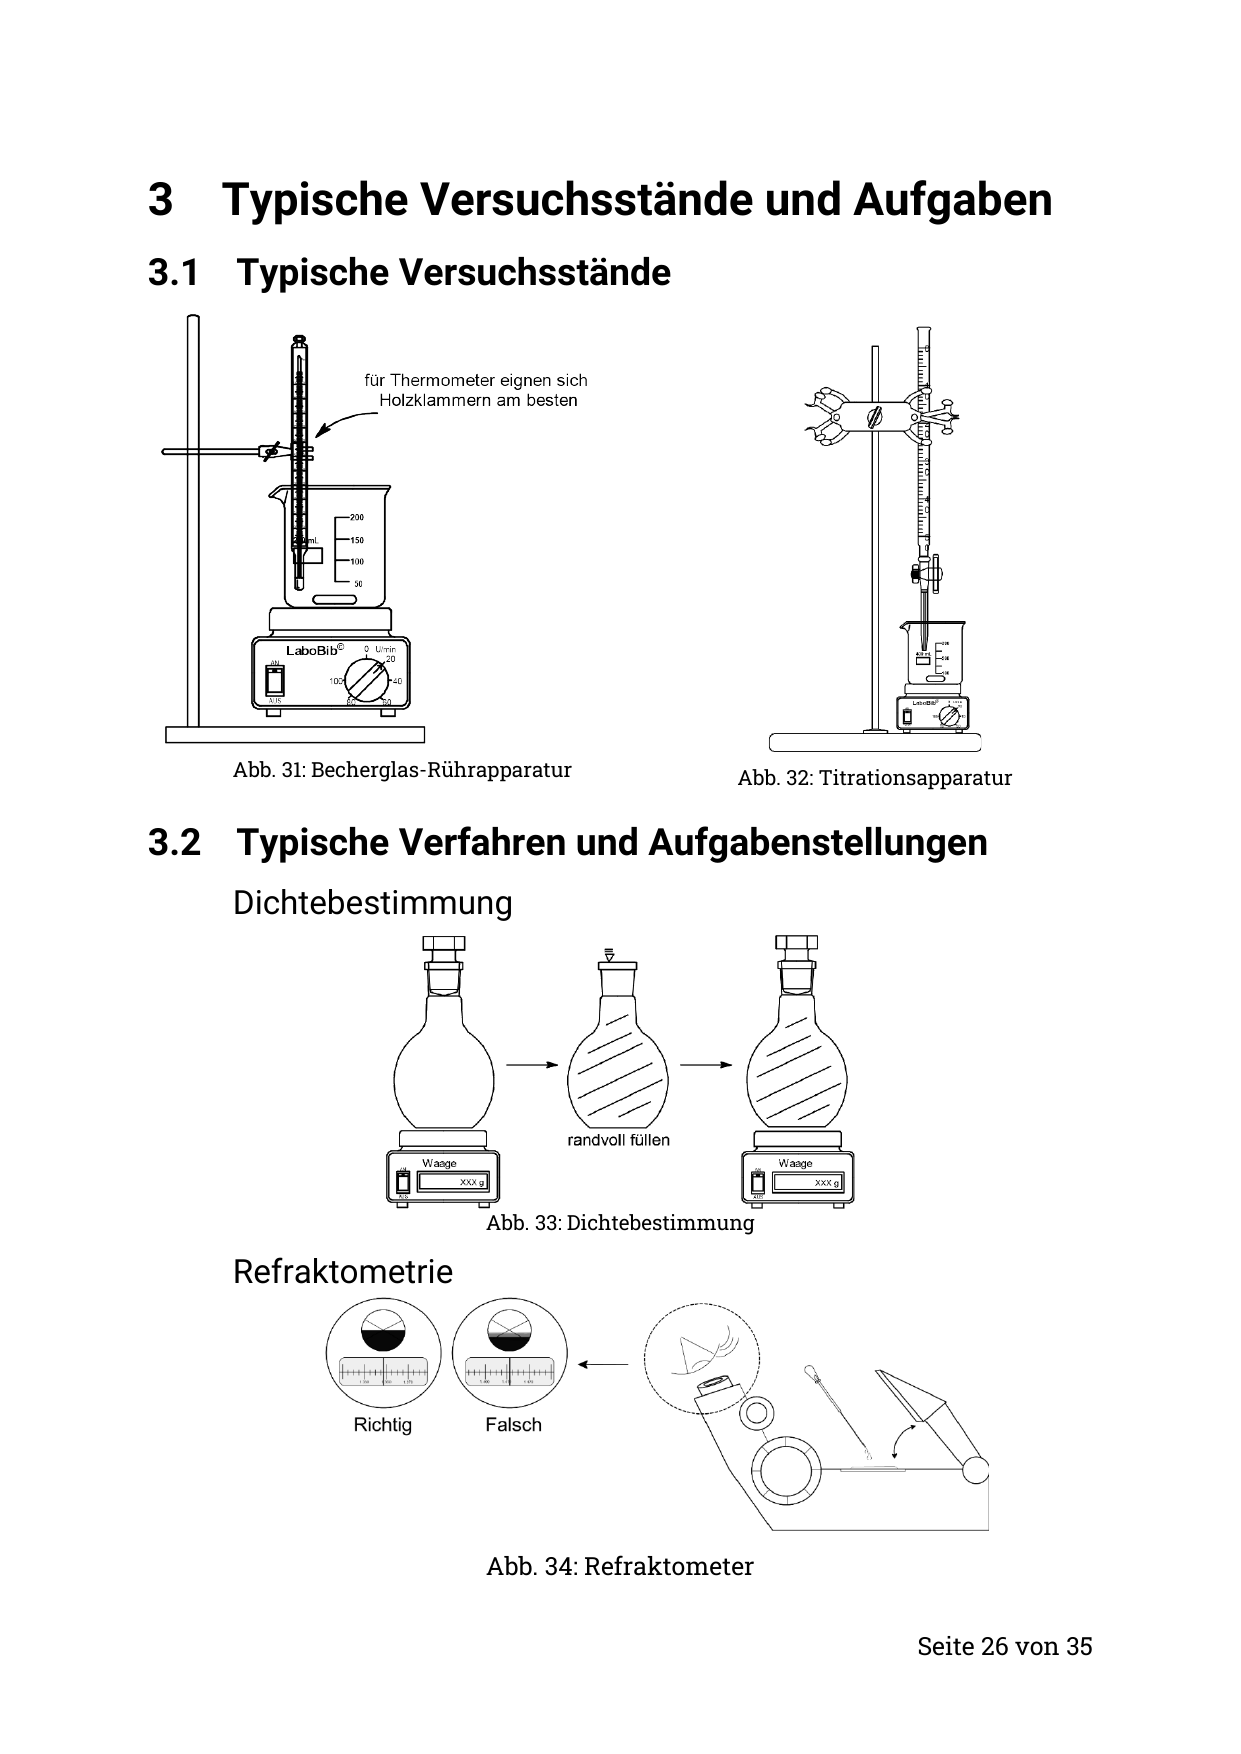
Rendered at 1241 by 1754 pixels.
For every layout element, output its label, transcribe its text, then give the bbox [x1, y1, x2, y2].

table_header Dichtebestimmung [148, 884, 1093, 935]
subtitle Typische Verfahren und Aufgabenstellungen [148, 820, 1093, 864]
table_header Abb. 32: Titrationsapparatur [657, 314, 1093, 804]
subtitle Typische Versuchsstände [148, 251, 1093, 295]
table_cell Refraktometrie [148, 1249, 1093, 1298]
picture [385, 935, 855, 1209]
picture [160, 314, 608, 744]
subtitle Typische Versuchsstände und Aufgaben [148, 173, 1093, 226]
picture [325, 1297, 989, 1531]
picture [768, 326, 982, 752]
